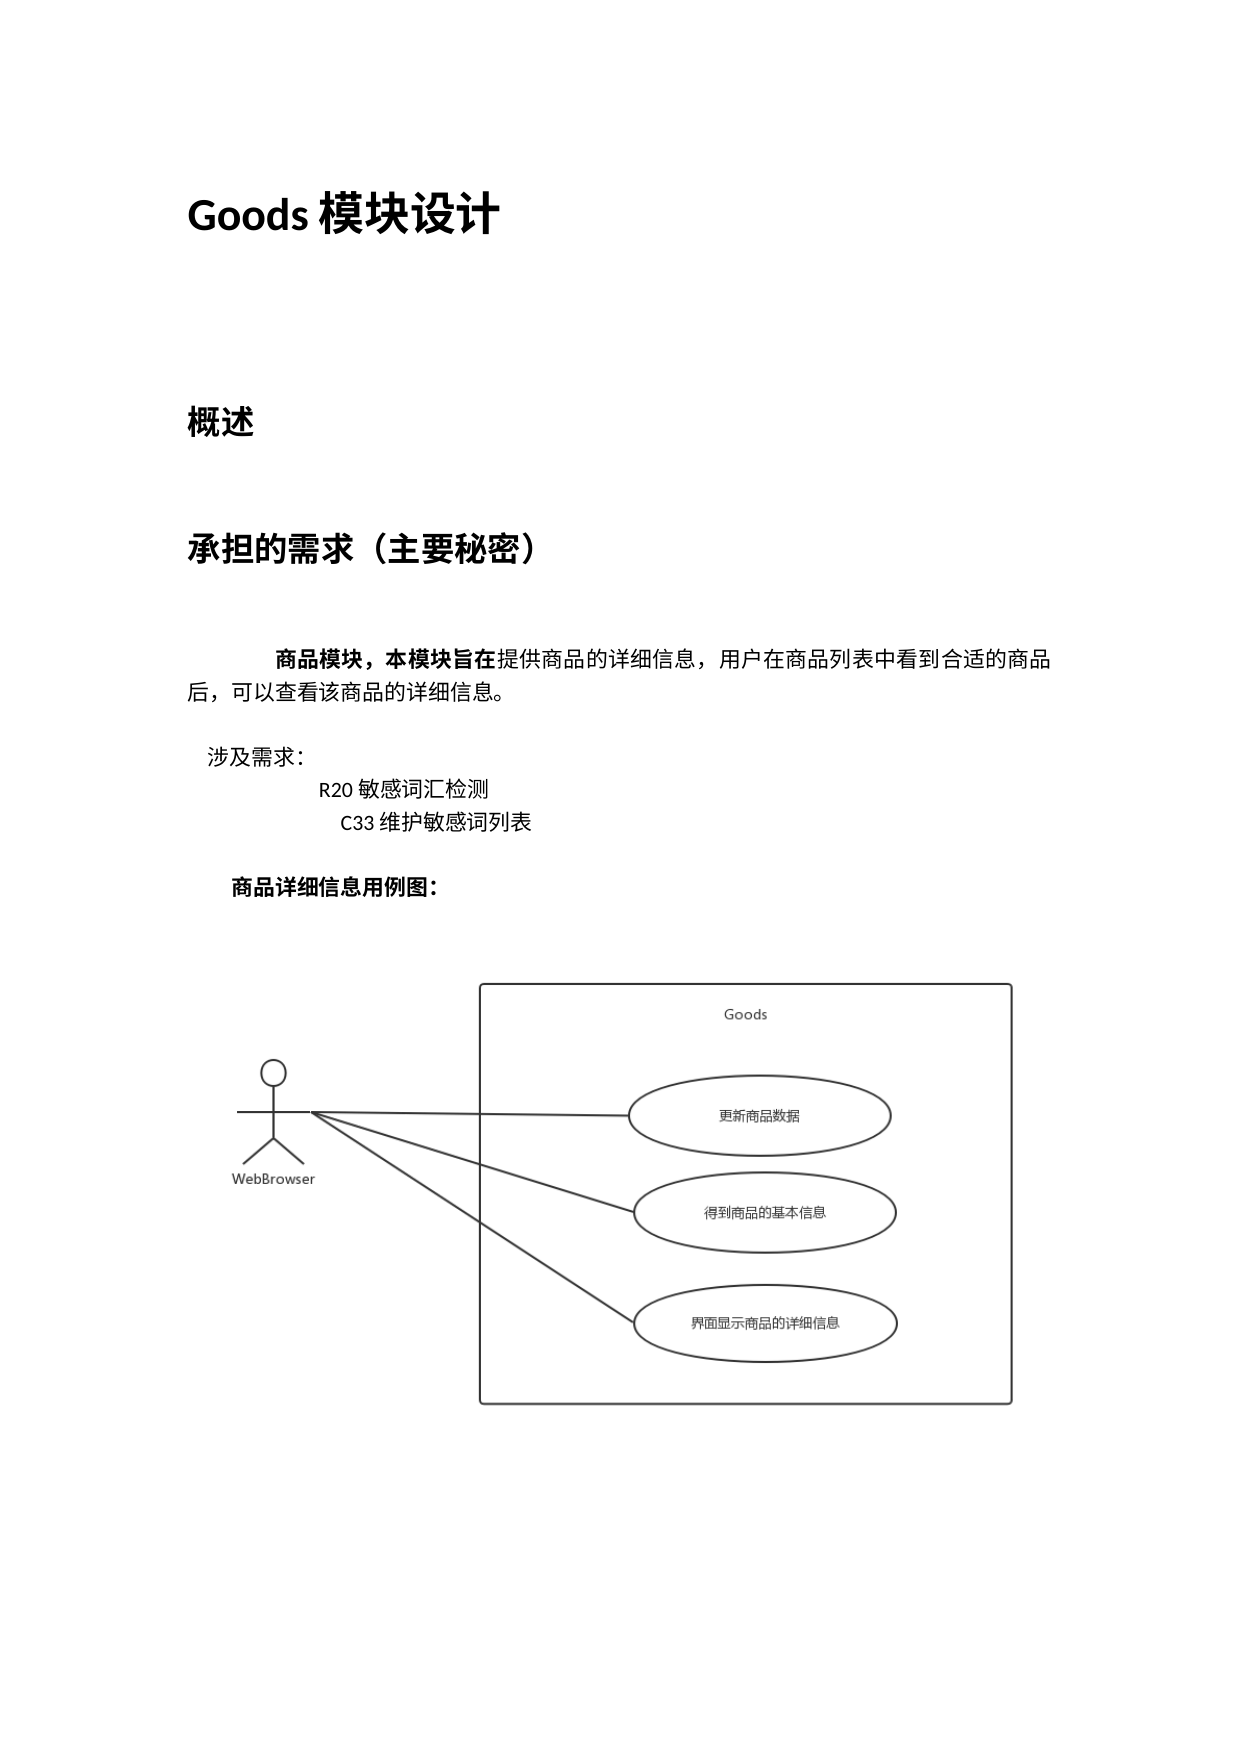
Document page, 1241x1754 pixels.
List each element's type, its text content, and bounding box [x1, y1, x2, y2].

subtitle 概述 [187, 387, 1053, 452]
text 商品模块，本模块旨在提供商品的详细信息，用户在商品列表中看到合适的商品后，可以查看该商品的详细信息。 [187, 642, 1053, 707]
text 涉及需求： [187, 739, 1053, 772]
subtitle 承担的需求（主要秘密） [187, 514, 1053, 579]
text C33维护敏感词列表 [187, 804, 1053, 837]
subtitle Goods模块设计 [187, 162, 1053, 259]
picture [187, 934, 1045, 1437]
text R20 敏感词汇检测 [187, 772, 1053, 804]
text 商品详细信息用例图： [187, 869, 1053, 902]
